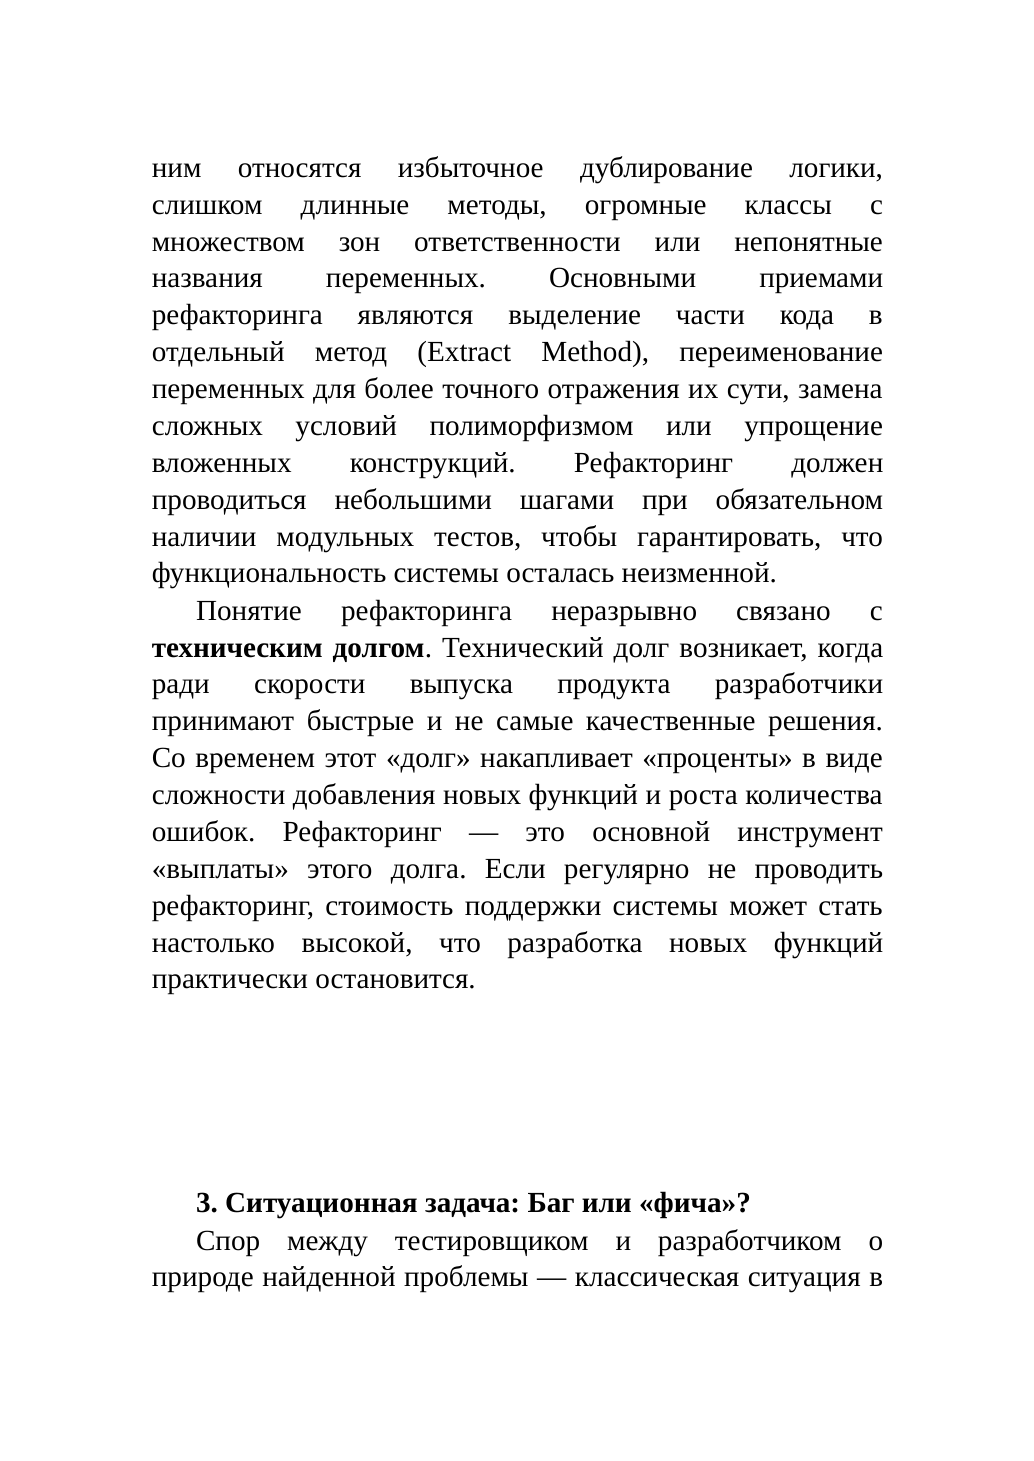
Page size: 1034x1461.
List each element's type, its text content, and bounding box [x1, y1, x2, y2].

text 3. Ситуационная задача: Баг или «фича»? [152, 1185, 883, 1219]
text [152, 1223, 883, 1293]
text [152, 150, 883, 589]
text Понятие рефакторинга неразрывно связано с техническим долгом. Технический долг возникает, когда ради скорости выпуска продукта разработчики принимают быстрые и не самые качественные решения. Со временем этот «долг» накапливает «проценты» в виде сложности добавления новых функций и роста количества ошибок. Рефакторинг — это основной инструмент «выплаты» этого долга. Если регулярно не проводить рефакторинг, стоимость поддержки системы может стать настолько высокой, что разработка новых функций практически остановится. [152, 593, 883, 995]
